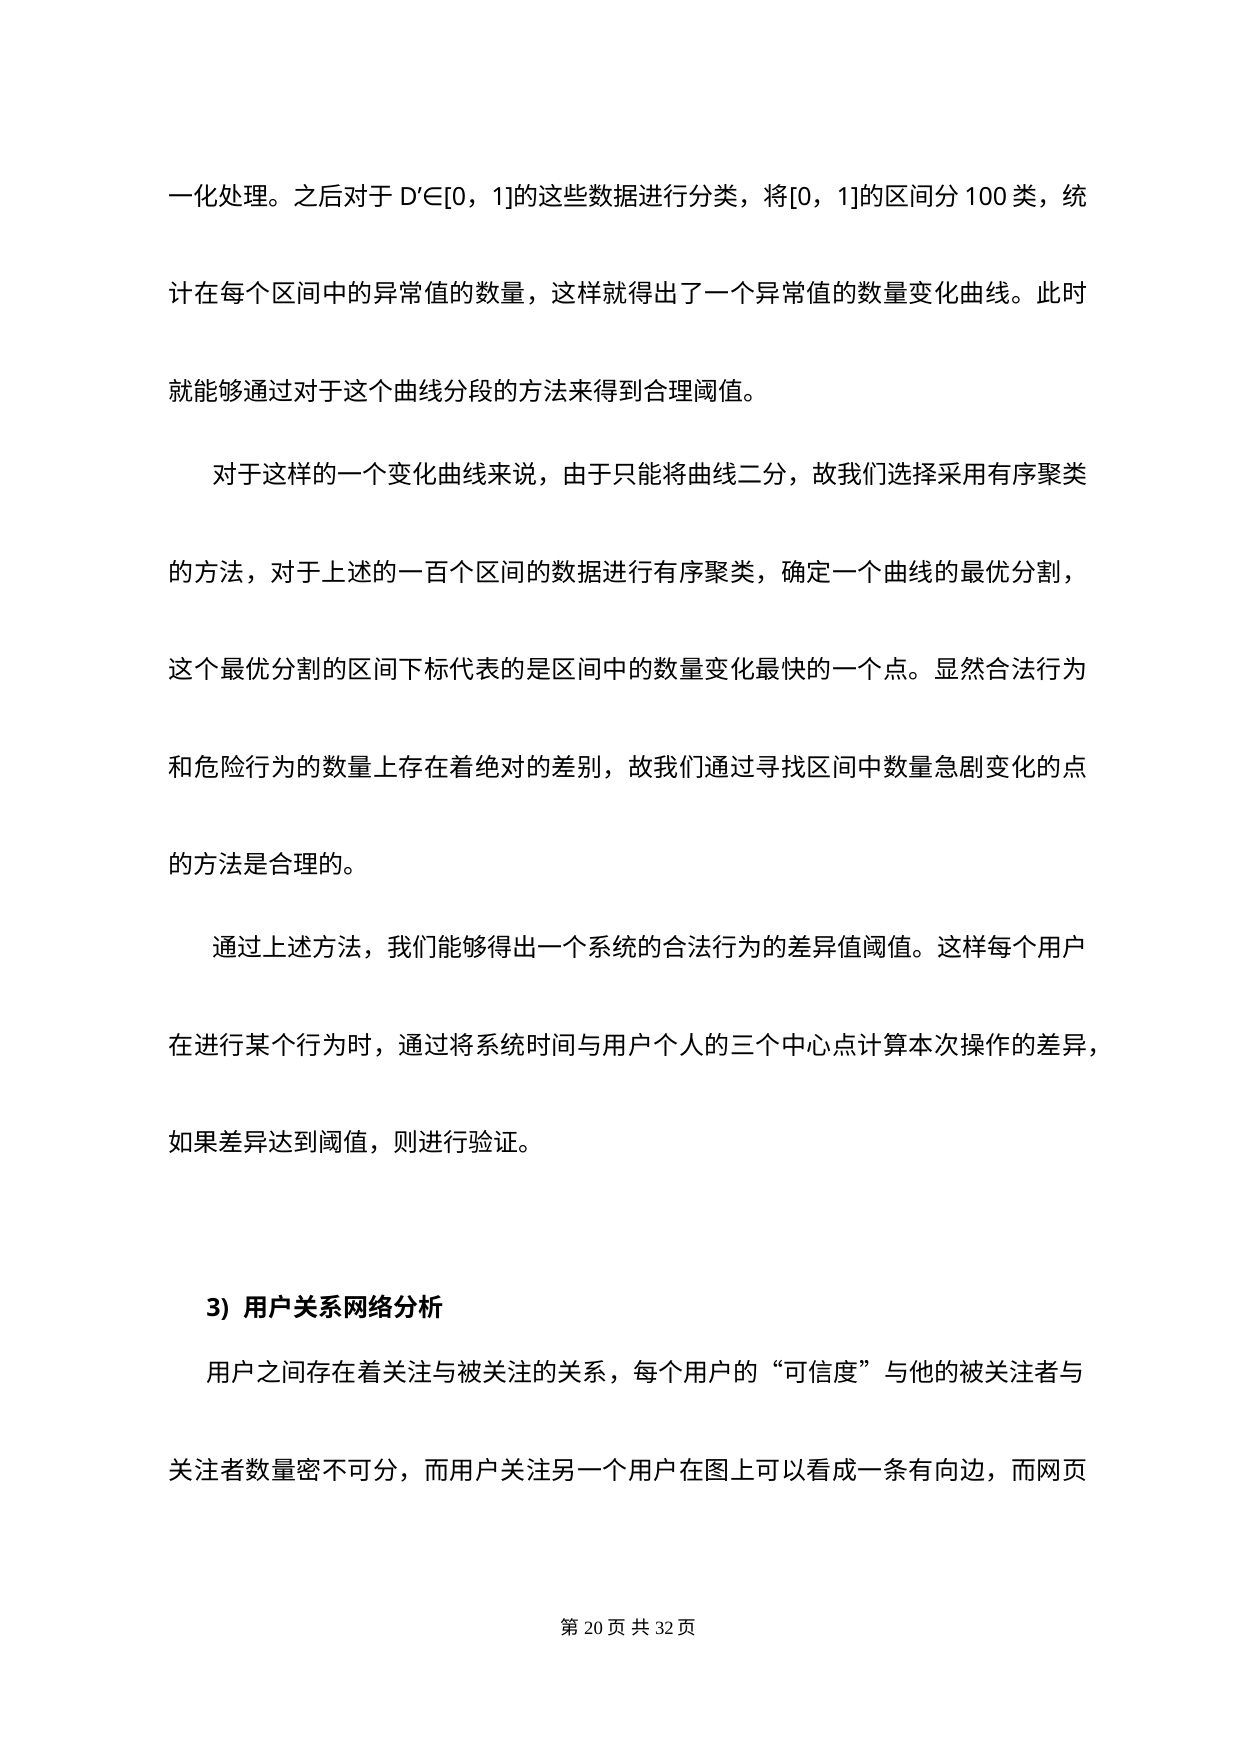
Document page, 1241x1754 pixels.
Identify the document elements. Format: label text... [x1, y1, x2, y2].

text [169, 1338, 1087, 1501]
text 对于这样的一个变化曲线来说，由于只能将曲线二分，故我们选择采用有序聚类的方法，对于上述的一百个区间的数据进行有序聚类，确定一个曲线的最优分割，这个最优分割的区间下标代表的是区间中的数量变化最快的一个点。显然合法行为和危险行为的数量上存在着绝对的差别，故我们通过寻找区间中数量急剧变化的点的方法是合理的。 [169, 440, 1087, 895]
list 用户关系网络分析 [206, 1273, 1087, 1338]
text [169, 162, 1087, 422]
text 通过上述方法，我们能够得出一个系统的合法行为的差异值阈值。这样每个用户在进行某个行为时，通过将系统时间与用户个人的三个中心点计算本次操作的差异，如果差异达到阈值，则进行验证。 [169, 913, 1087, 1173]
